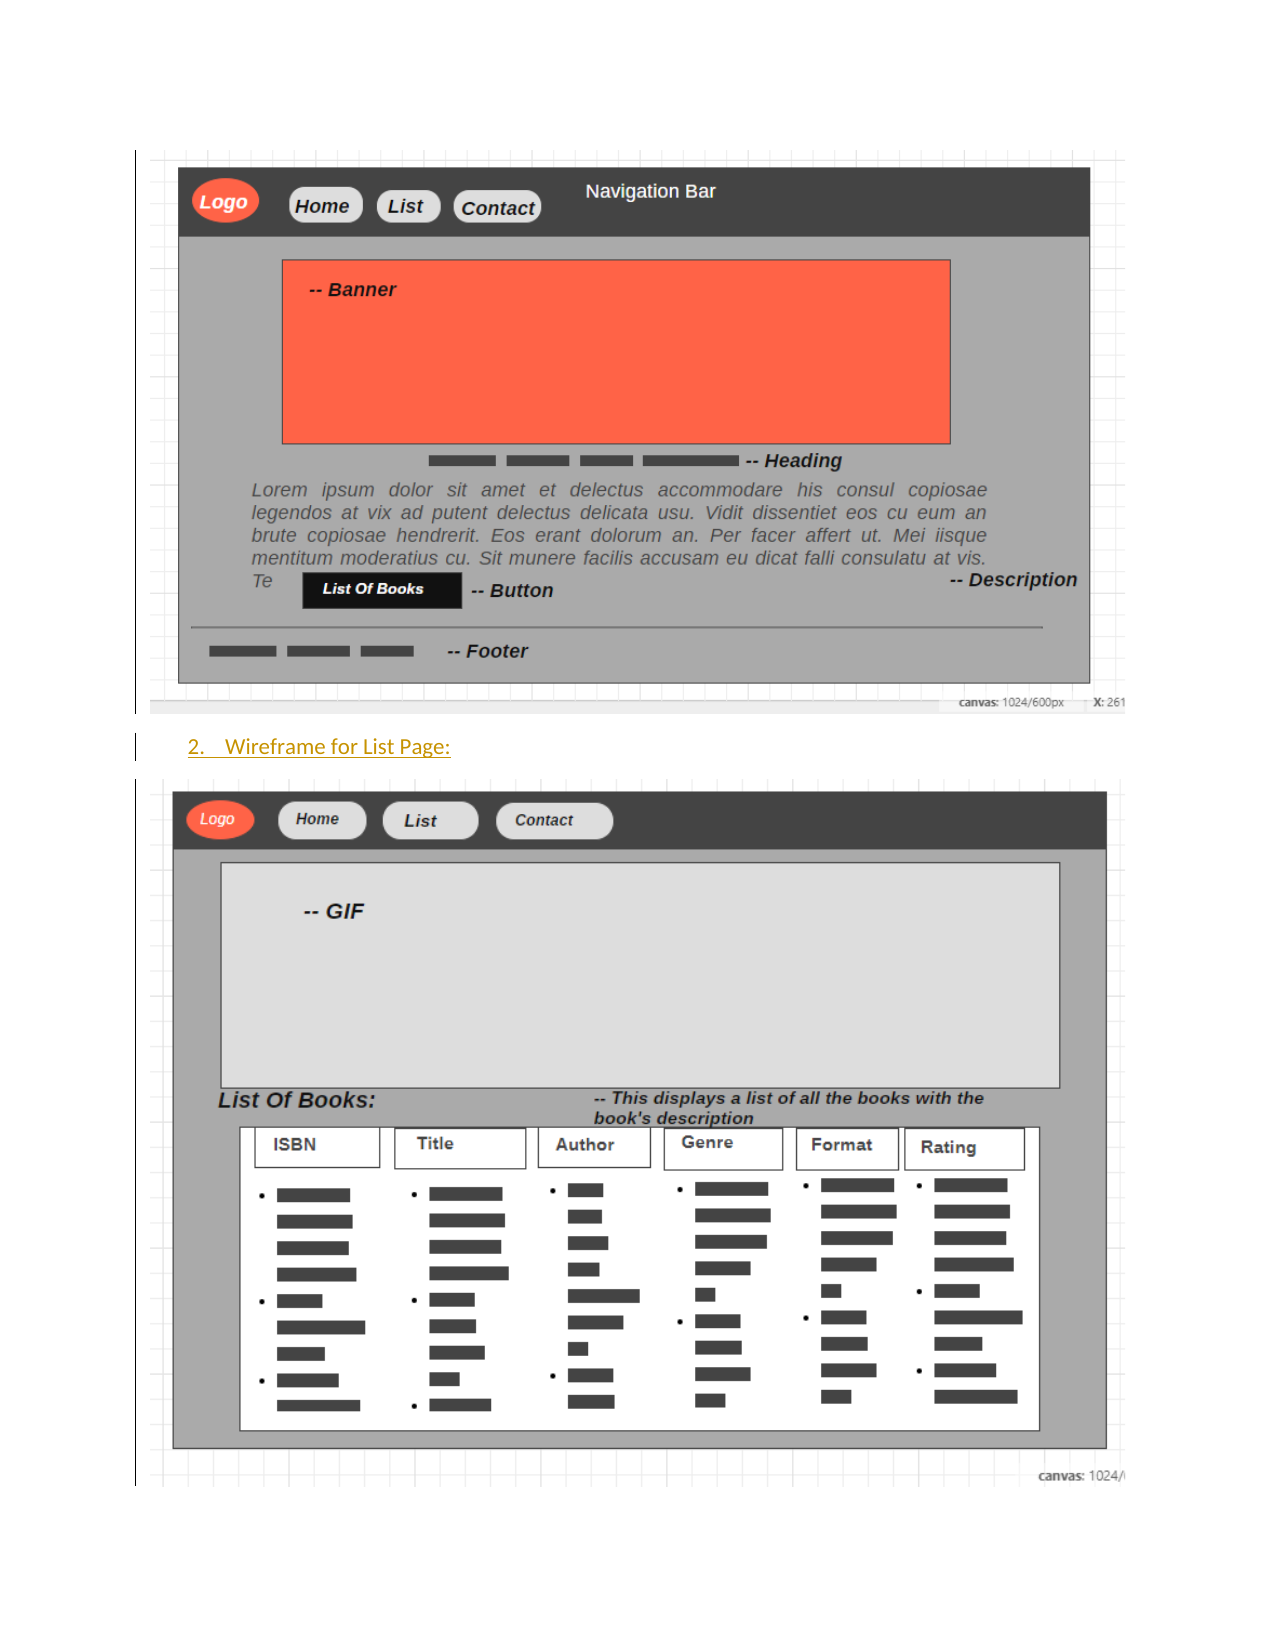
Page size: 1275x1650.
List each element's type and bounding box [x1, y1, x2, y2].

picture [150, 150, 1125, 714]
picture [150, 779, 1125, 1487]
